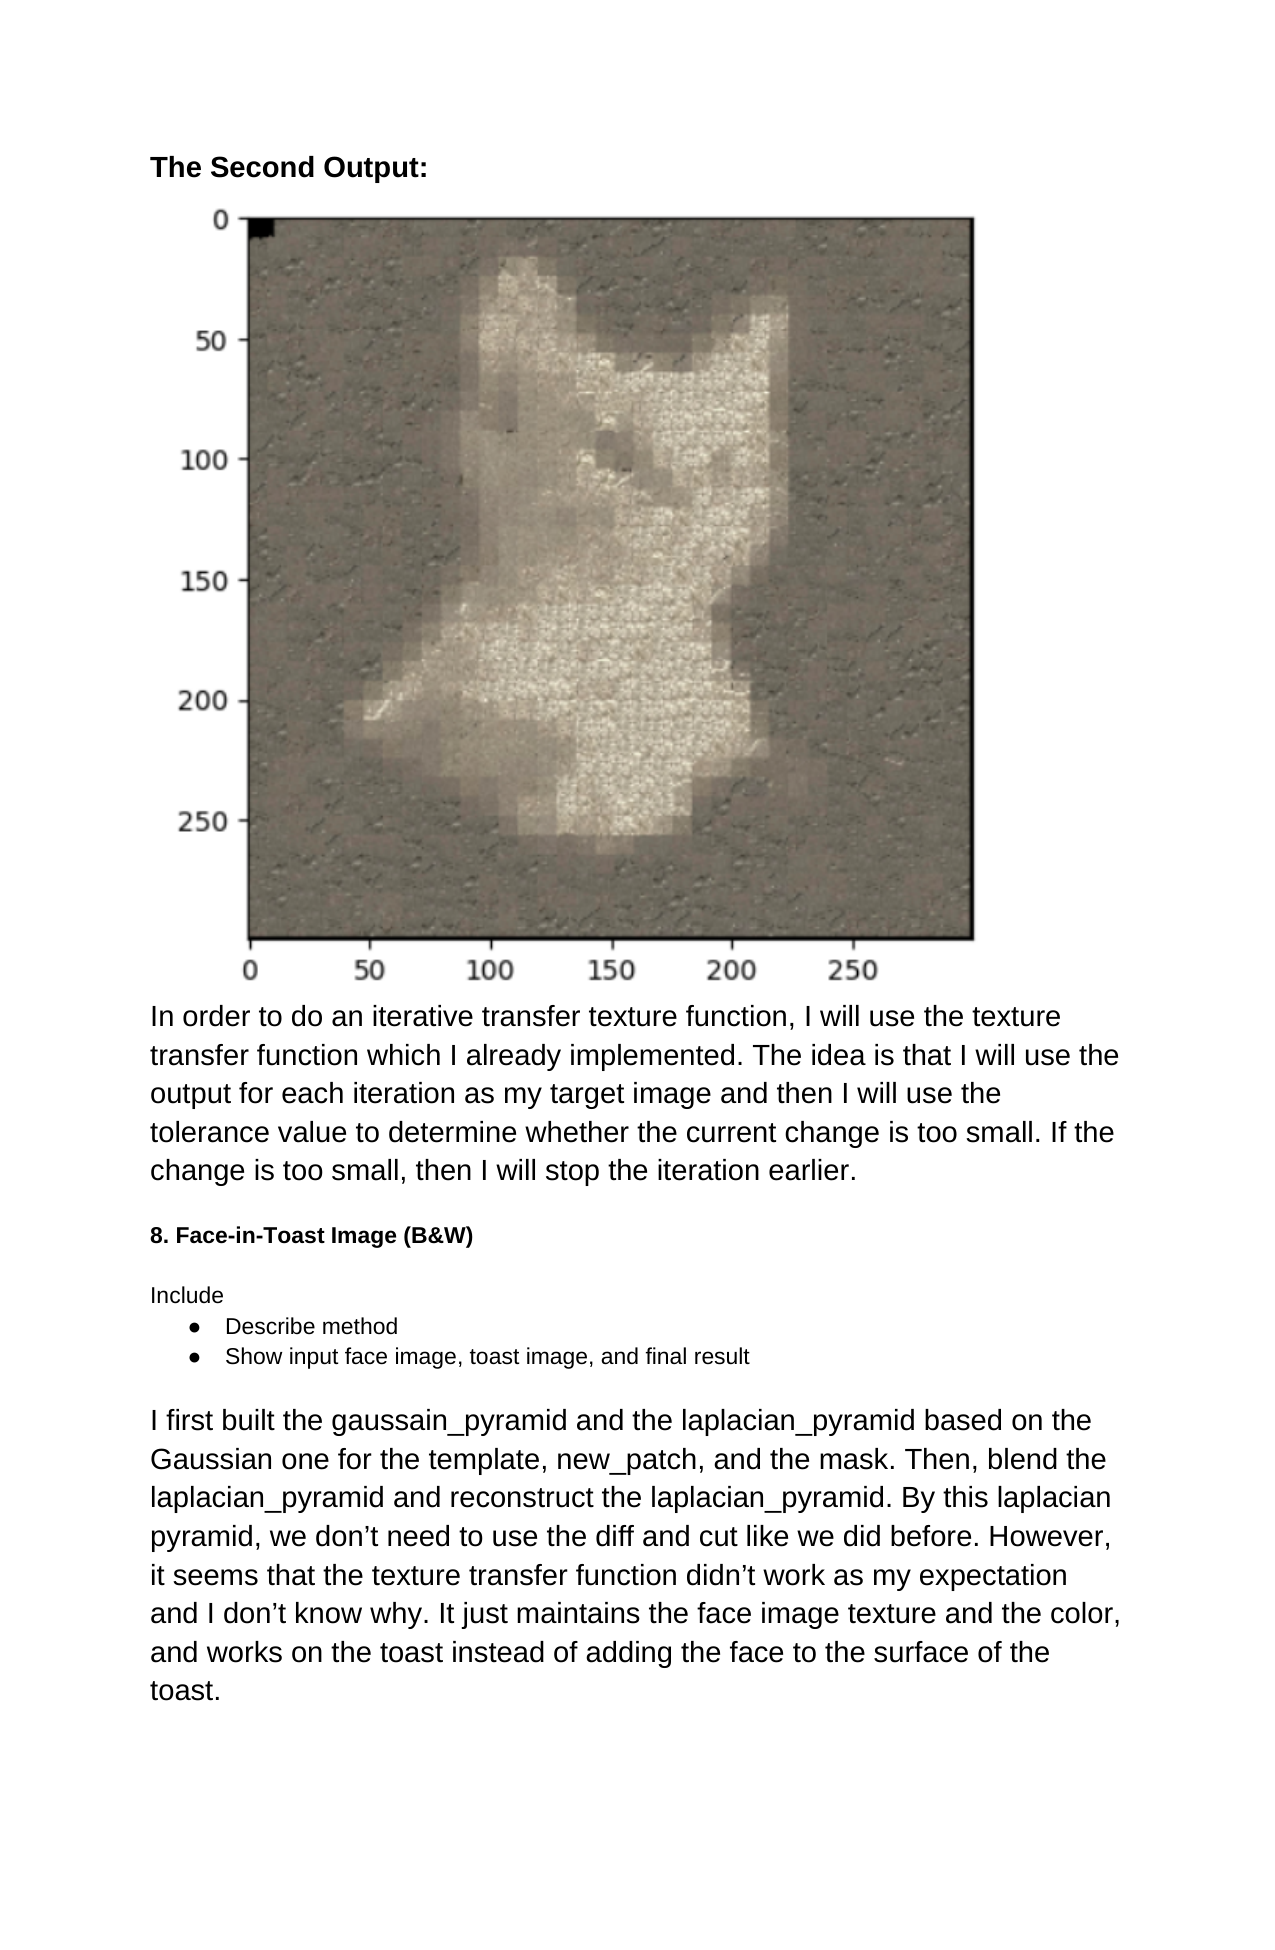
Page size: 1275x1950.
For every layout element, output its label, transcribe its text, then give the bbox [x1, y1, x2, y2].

list Show input face image, toast image, and final result [187, 1343, 1125, 1369]
text 8. Face-in-Toast Image (B&W) [150, 1222, 1125, 1248]
list Describe method [187, 1313, 1125, 1339]
picture [150, 187, 1040, 996]
text In order to do an iterative transfer texture function, I will use the texture transfer function which I already implemented. The idea is that I will use the output for each iteration as my target image and then I will use the tolerance value to determine whether the current change is too small. If the change is too small, then I will stop the iteration earlier. [150, 999, 1125, 1187]
text I first built the gaussain_pyramid and the laplacian_pyramid based on the Gaussian one for the template, new_patch, and the mask. Then, blend the laplacian_pyramid and reconstruct the laplacian_pyramid. By this laplacian pyramid, we don’t need to use the diff and cut like we did before. However, it seems that the texture transfer function didn’t work as my expectation and I don’t know why. It just maintains the face image texture and the color, and works on the toast instead of adding the face to the surface of the toast. [150, 1403, 1125, 1707]
text Include [150, 1282, 1125, 1309]
